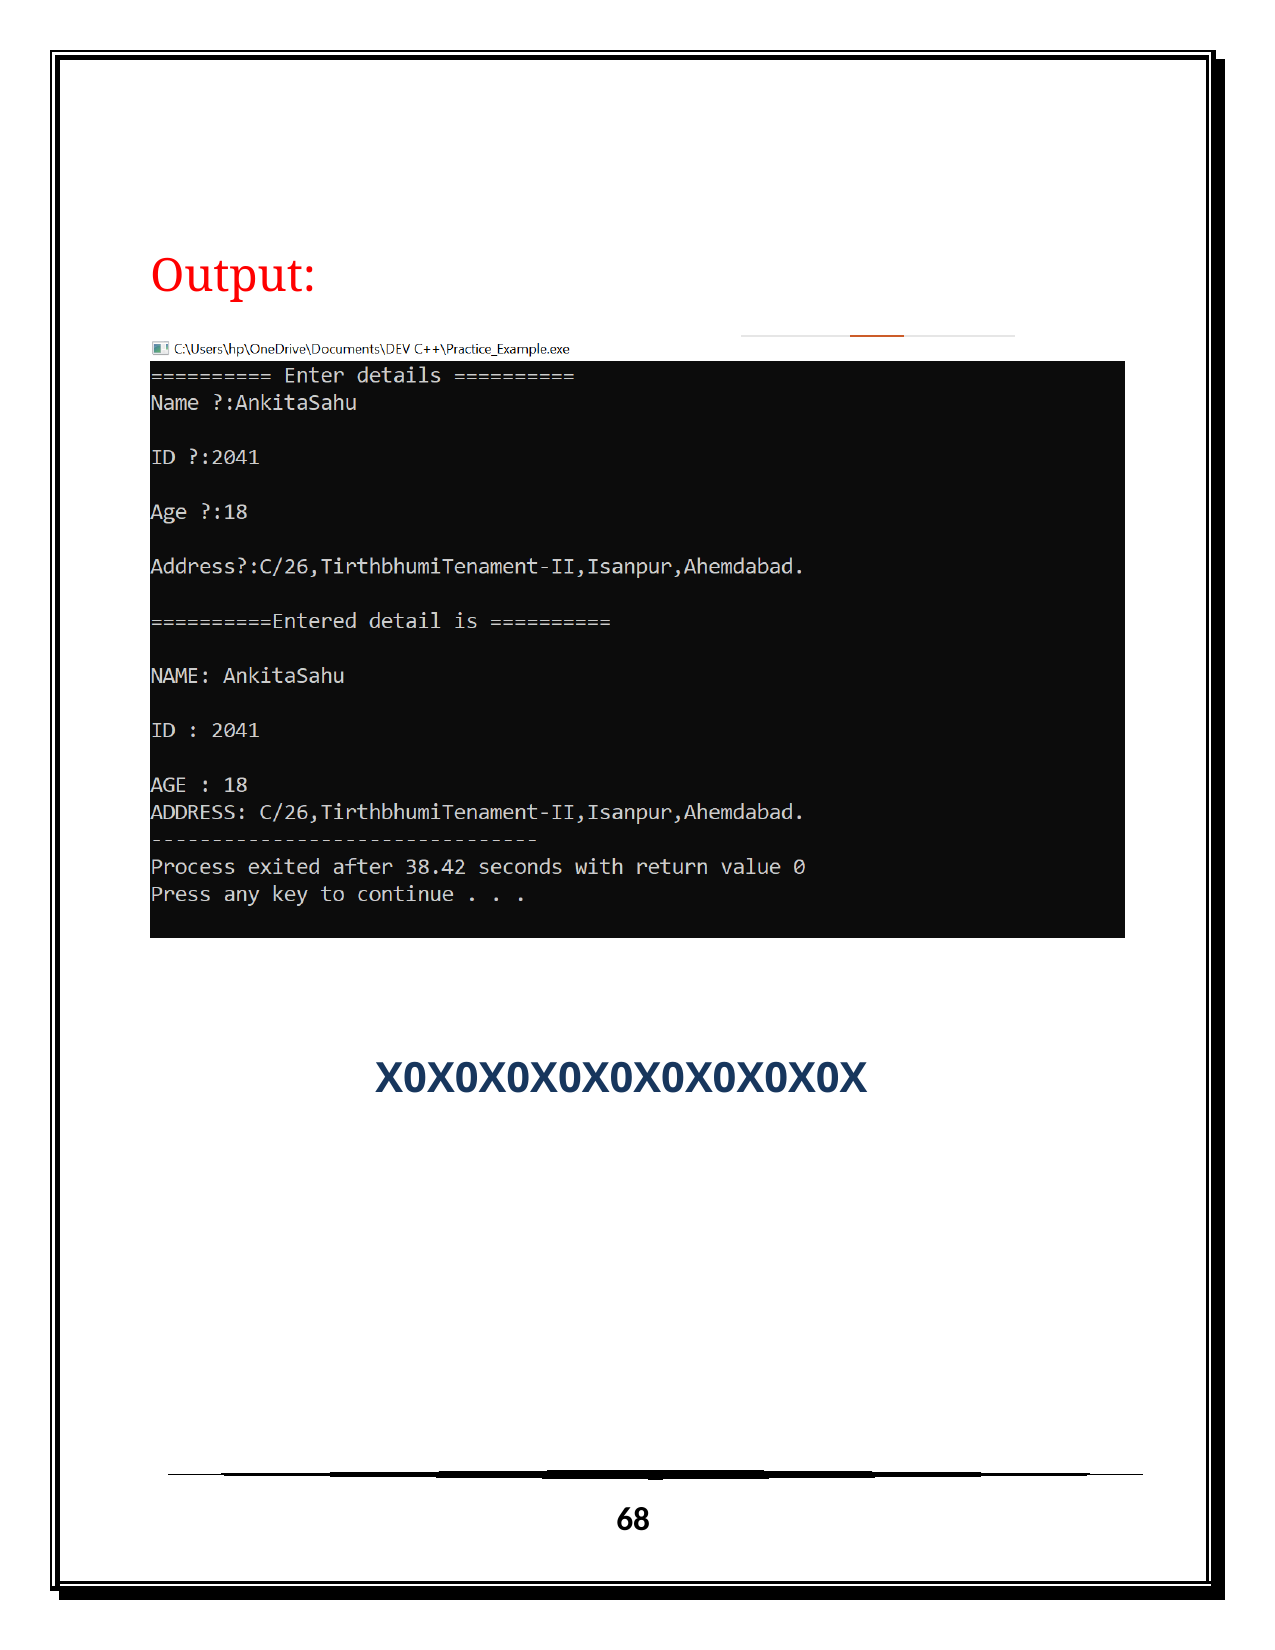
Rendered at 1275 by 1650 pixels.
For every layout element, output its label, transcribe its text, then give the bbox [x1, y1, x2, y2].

text Output: [150, 243, 1116, 305]
text X0X0X0X0X0X0X0X0X0X [150, 1048, 1116, 1105]
picture [150, 335, 1125, 938]
